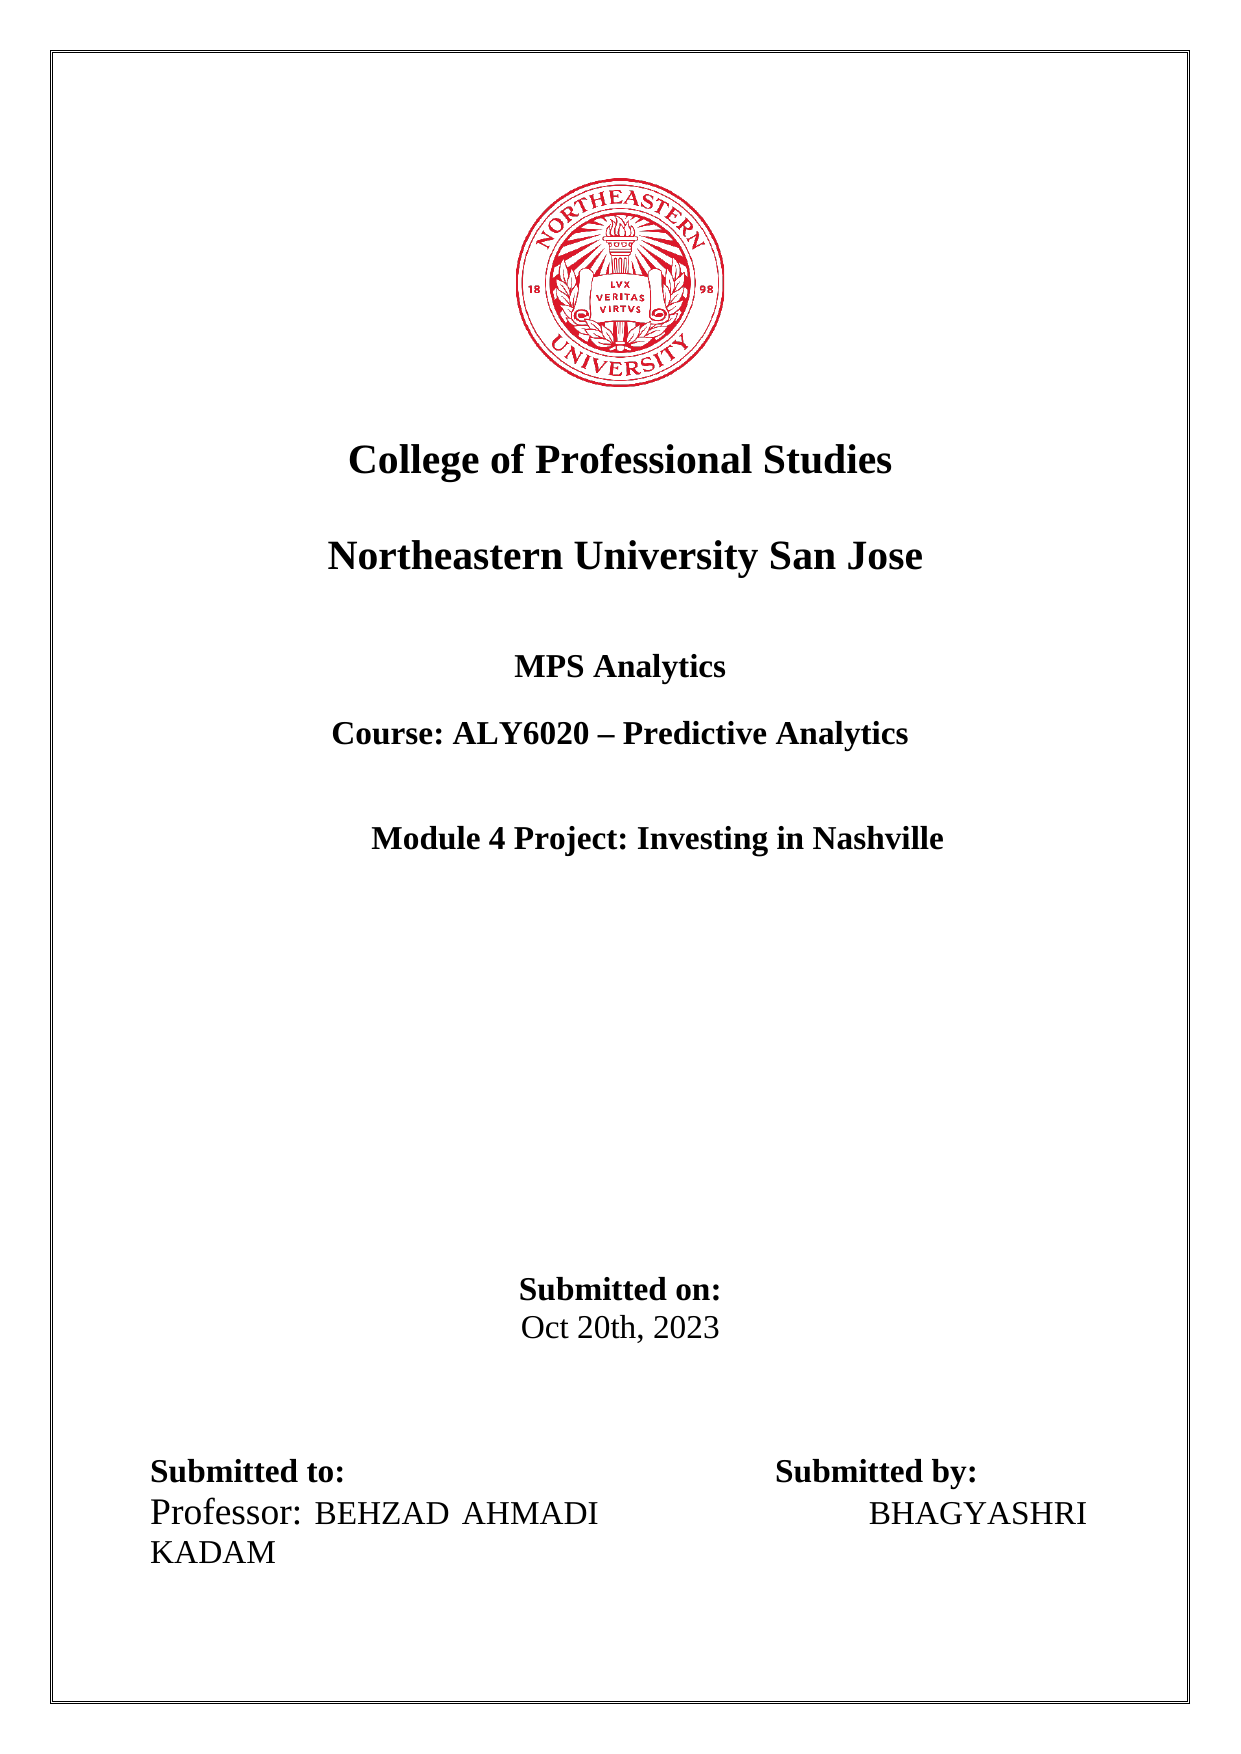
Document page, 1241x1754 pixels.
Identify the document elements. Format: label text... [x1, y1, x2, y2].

text Course: ALY6020 – Predictive Analytics [150, 713, 1090, 751]
picture [516, 178, 725, 387]
text Northeastern University San Jose [150, 531, 1090, 579]
text MPS Analytics [150, 646, 1090, 684]
text Oct 20th, 2023 [150, 1307, 1090, 1345]
text Professor: BEHZAD AHMADI BHAGYASHRI KADAM [150, 1489, 1090, 1571]
text Submitted on: [150, 1269, 1090, 1307]
text Module 4 Project: Investing in Nashville [225, 818, 1090, 857]
text College of Professional Studies [150, 435, 1090, 483]
text Submitted to: Submitted by: [150, 1451, 1090, 1489]
